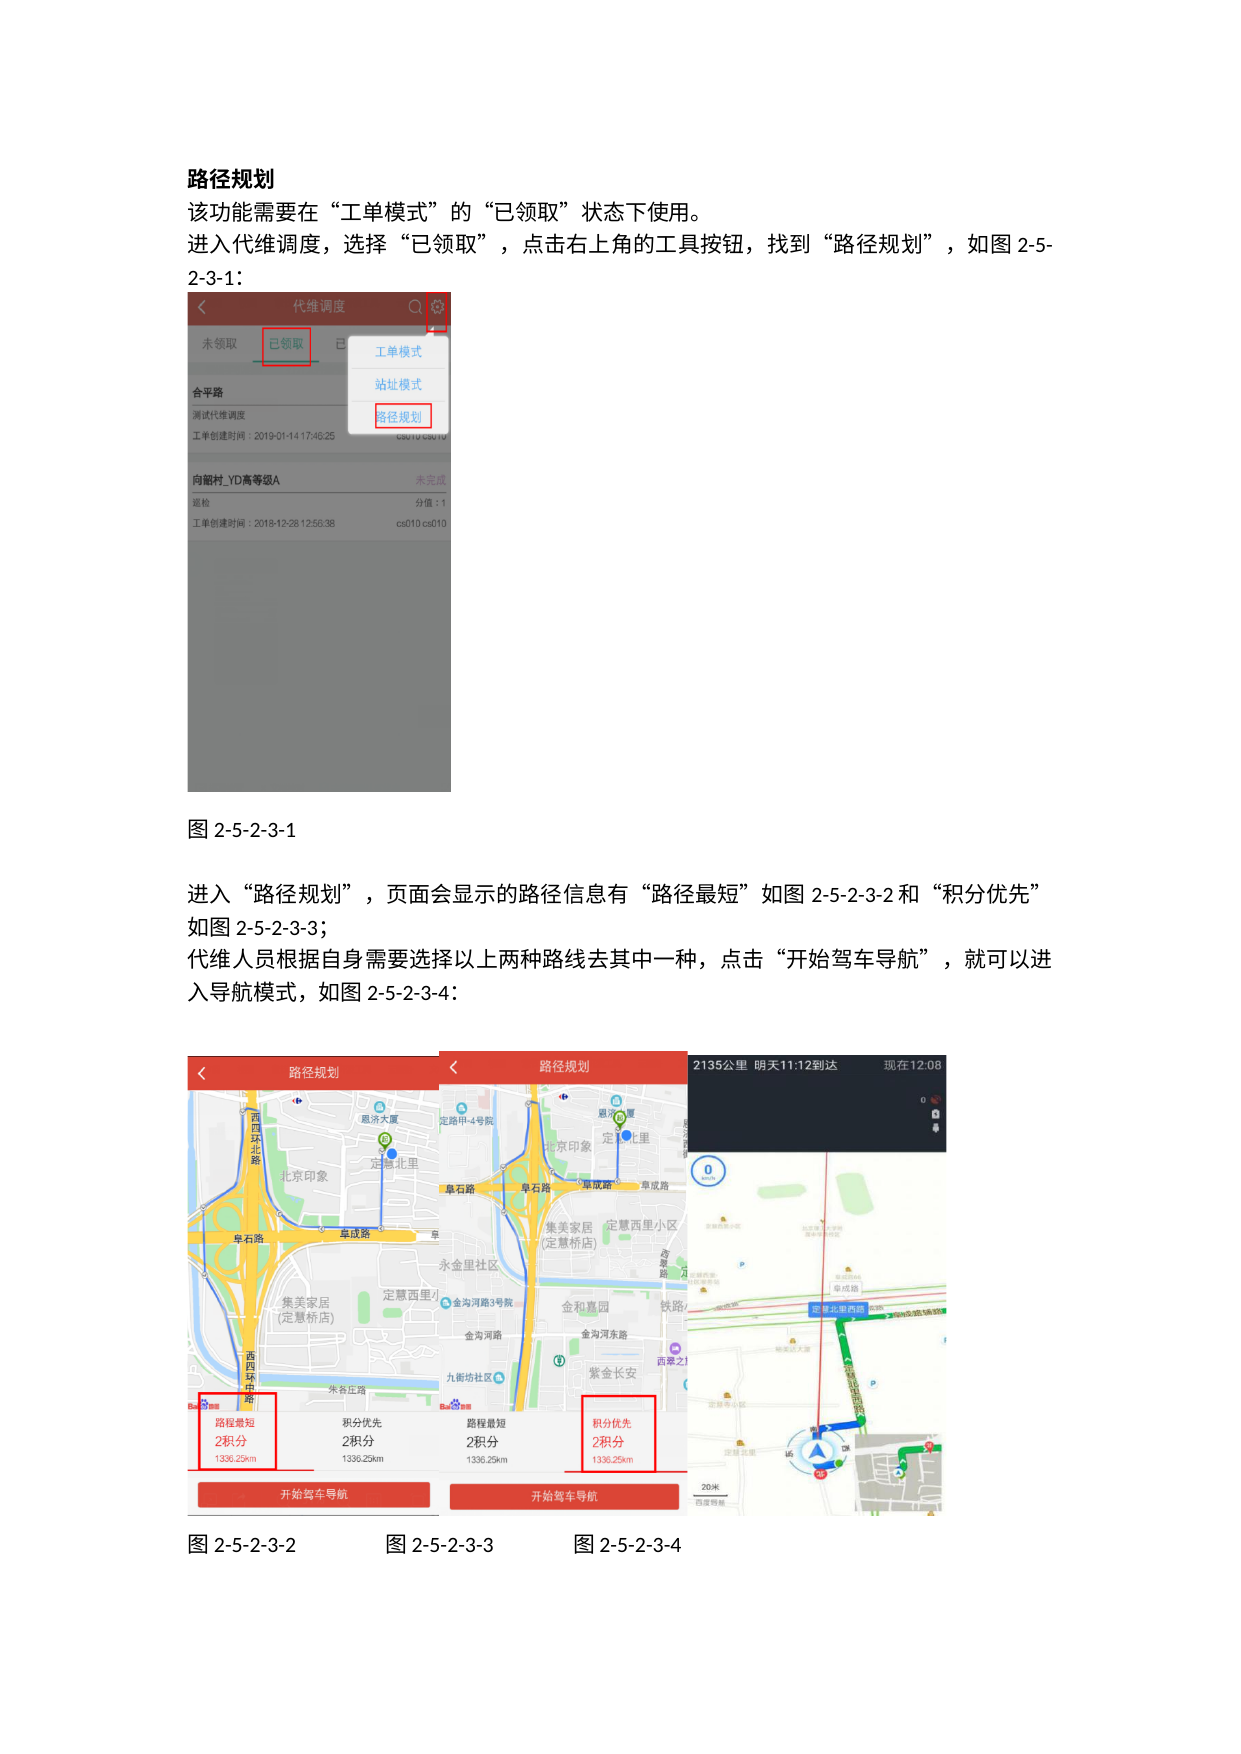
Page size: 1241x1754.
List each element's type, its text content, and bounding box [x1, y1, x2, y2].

picture [187, 1051, 947, 1516]
text 图2-5-2-3-2 图2-5-2-3-3 图2-5-2-3-4 [187, 1527, 1053, 1559]
text 路径规划 [187, 162, 1053, 194]
text 代维人员根据自身需要选择以上两种路线去其中一种，点击“开始驾车导航”，就可以进入导航模式，如图2-5-2-3-4： [187, 942, 1053, 1007]
text 进入“路径规划”，页面会显示的路径信息有“路径最短”如图2-5-2-3-2和“积分优先”如图2-5-2-3-3； [187, 877, 1053, 942]
text 该功能需要在“工单模式”的“已领取”状态下使用。 [187, 194, 1053, 227]
text 进入代维调度，选择“已领取”，点击右上角的工具按钮，找到“路径规划”，如图2-5-2-3-1： [187, 227, 1053, 292]
text 图2-5-2-3-1 [187, 812, 1053, 844]
picture [187, 292, 451, 792]
